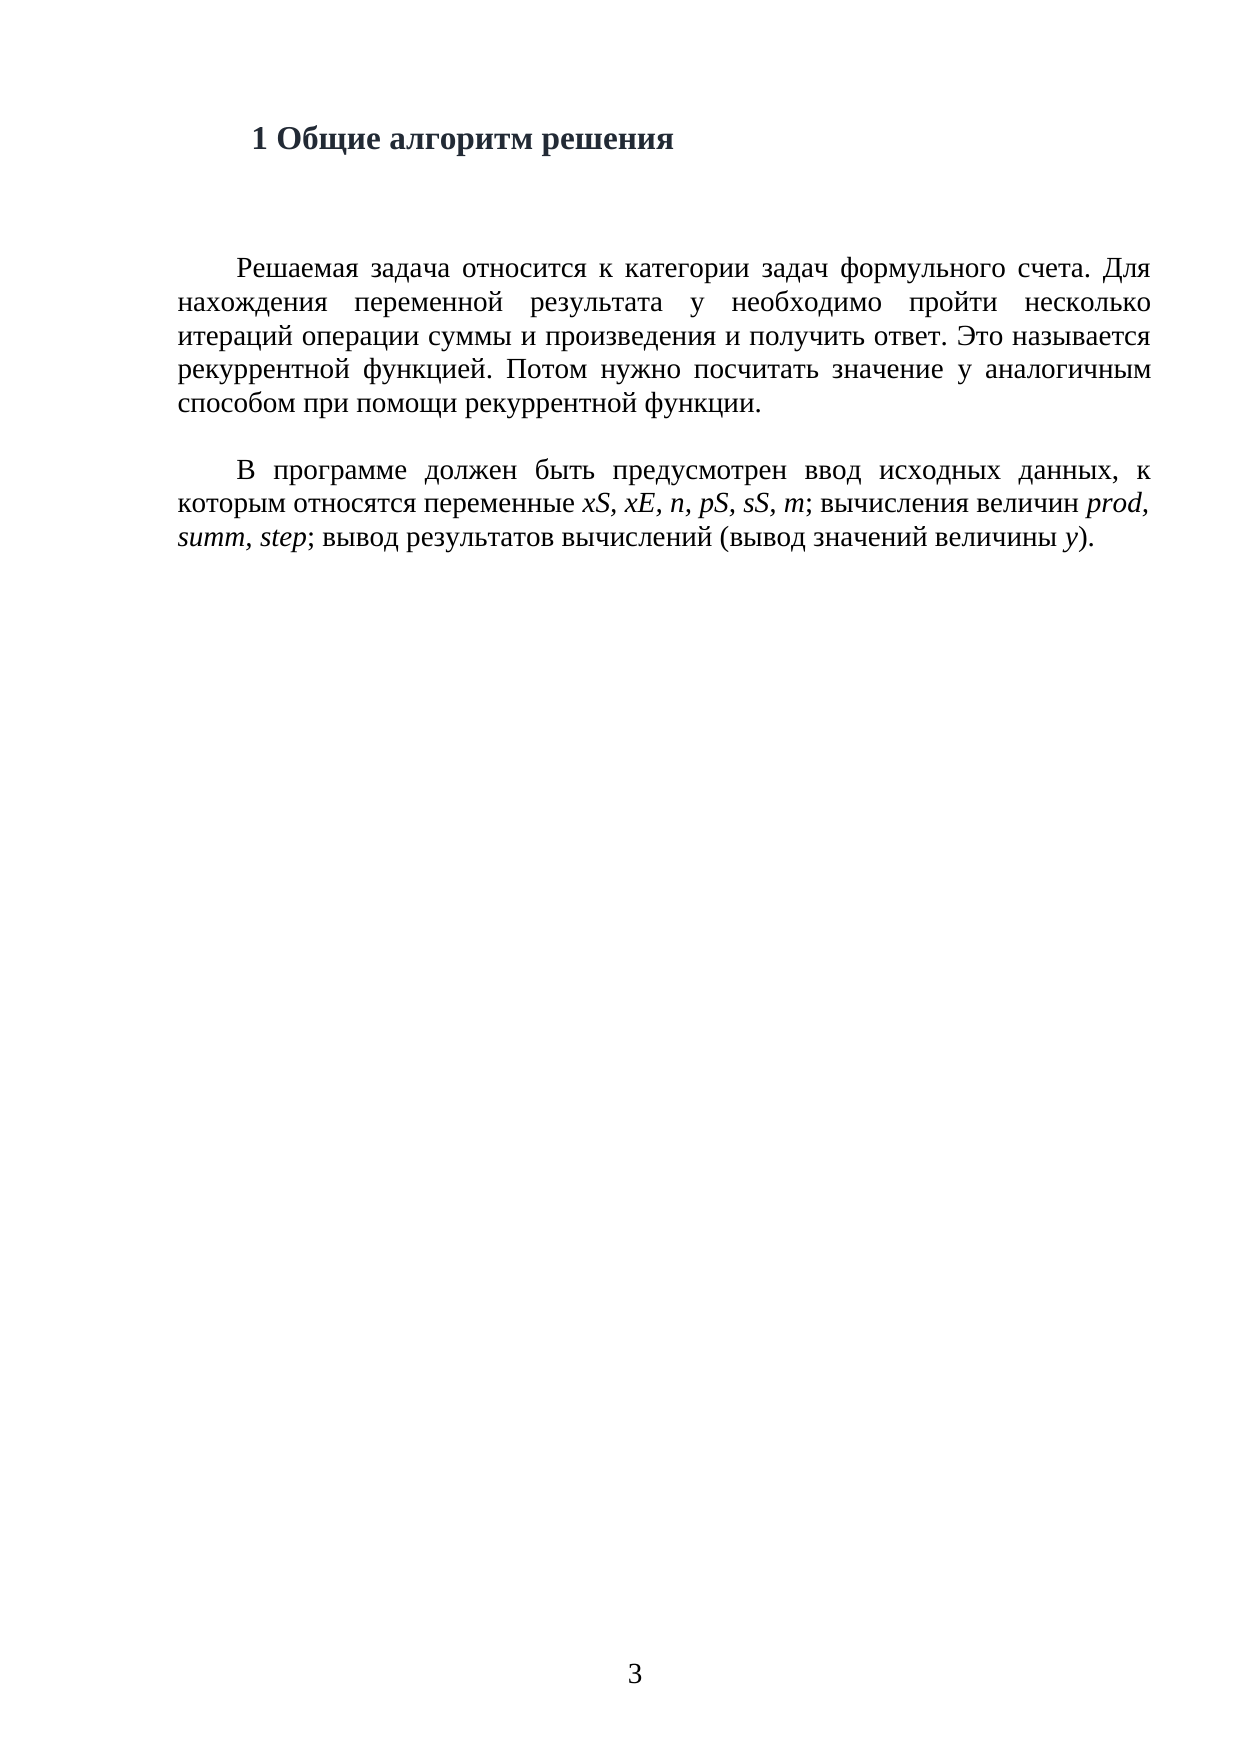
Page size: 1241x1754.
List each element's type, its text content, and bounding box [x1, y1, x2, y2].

text Решаемая задача относится к категории задач формульного счета. Для нахождения переменной результата y необходимо пройти несколько итераций операции суммы и произведения и получить ответ. Это называется рекуррентной функцией. Потом нужно посчитать значение y аналогичным способом при помощи рекуррентной функции. [177, 251, 1152, 418]
text В программе должен быть предусмотрен ввод исходных данных, к которым относятся переменные xS, xE, n, pS, sS, m; вычисления величин prod, summ, step; вывод результатов вычислений (вывод значений величины y). [177, 452, 1152, 552]
subtitle Общие алгоритм решения [177, 118, 1152, 156]
